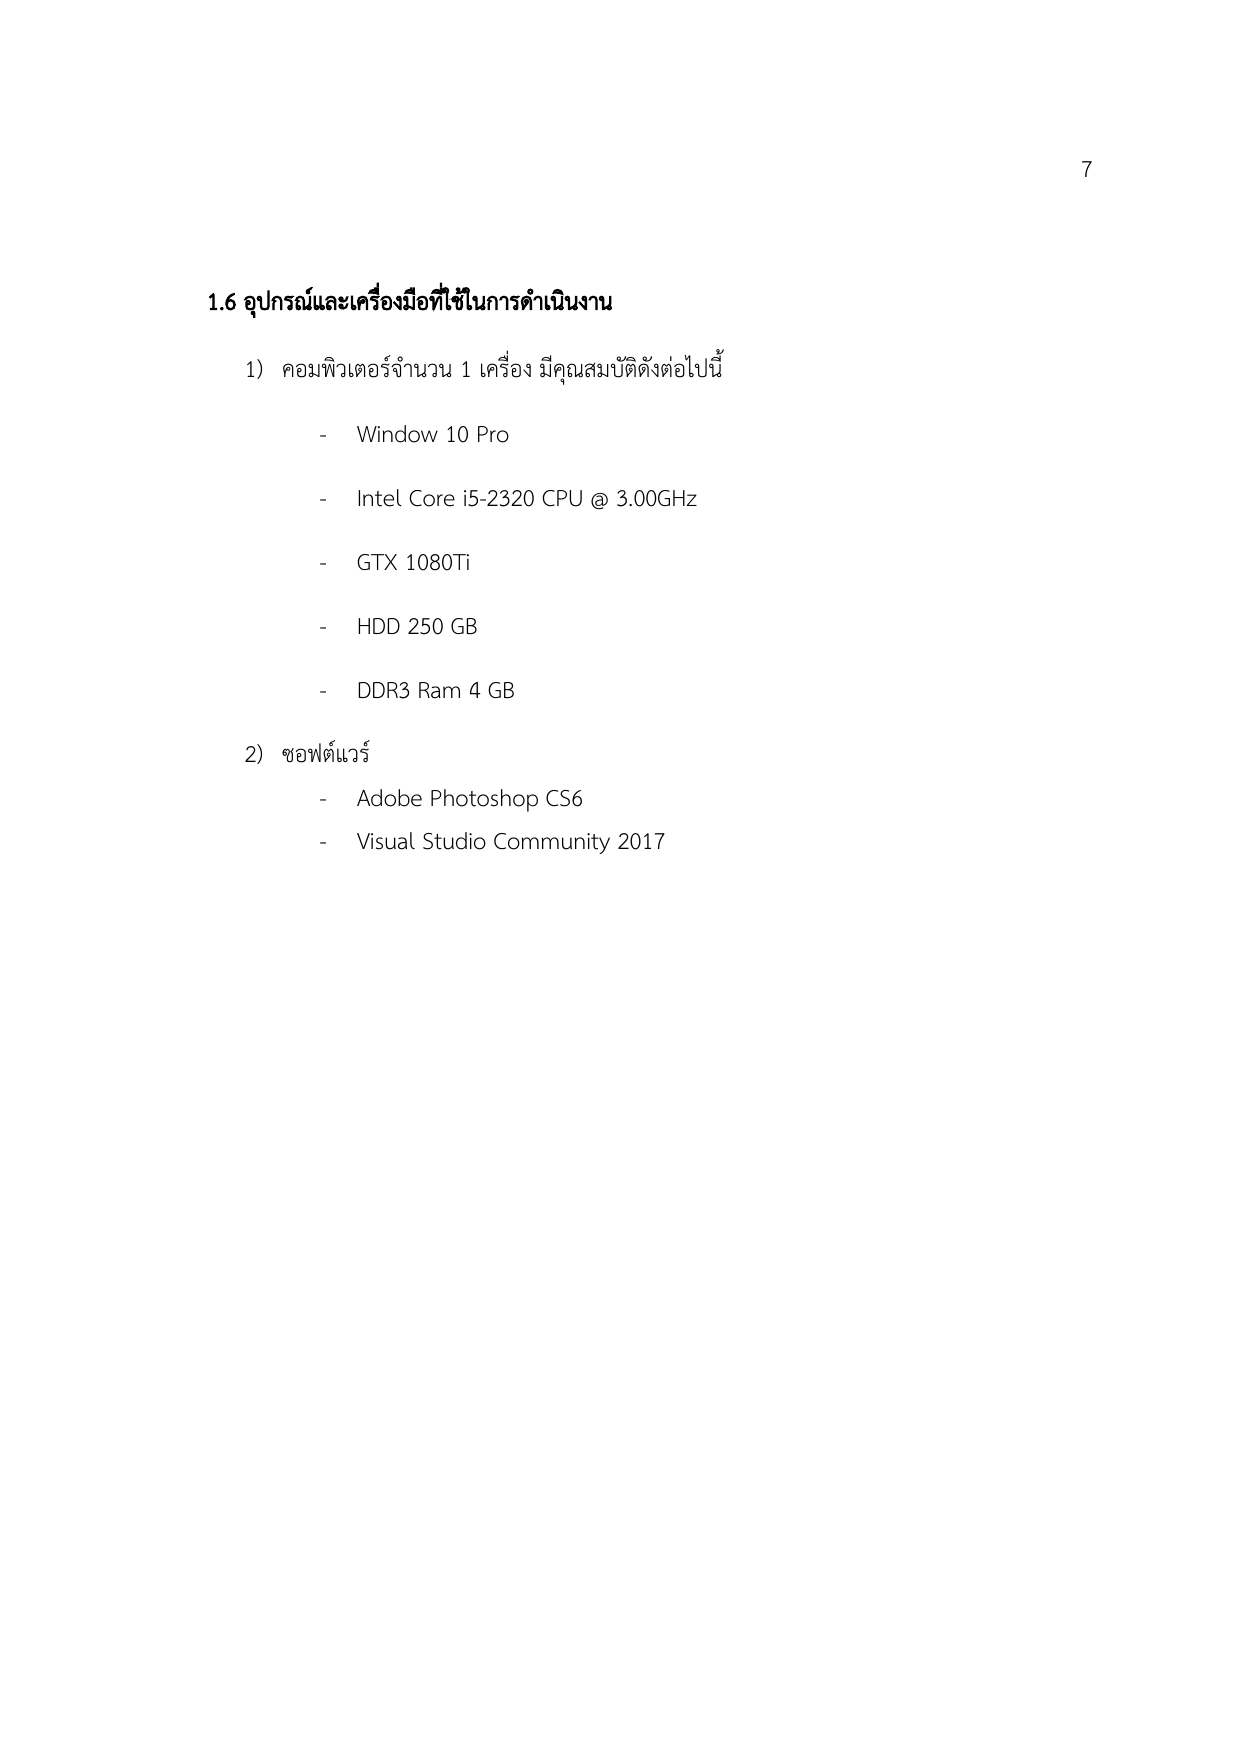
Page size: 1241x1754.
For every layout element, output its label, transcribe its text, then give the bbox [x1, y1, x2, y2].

list Visual Studio Community 2017 [319, 820, 1092, 858]
subtitle อุปกรณ์และเครื่องมือที่ใช้ในการดำเนินงาน [207, 280, 1092, 318]
text - Intel Core i5-2320 CPU @ 3.00GHz [319, 477, 1092, 514]
list ซอฟต์แวร์ [244, 733, 1092, 771]
text - Window 10 Pro [319, 413, 1092, 450]
text - GTX 1080Ti [319, 541, 1092, 579]
text - HDD 250 GB [319, 605, 1092, 643]
list คอมพิวเตอร์จำนวน 1 เครื่อง มีคุณสมบัติดังต่อไปนี้ [244, 348, 1092, 386]
list Adobe Photoshop CS6 [319, 777, 1092, 814]
text - DDR3 Ram 4 GB [319, 669, 1092, 707]
